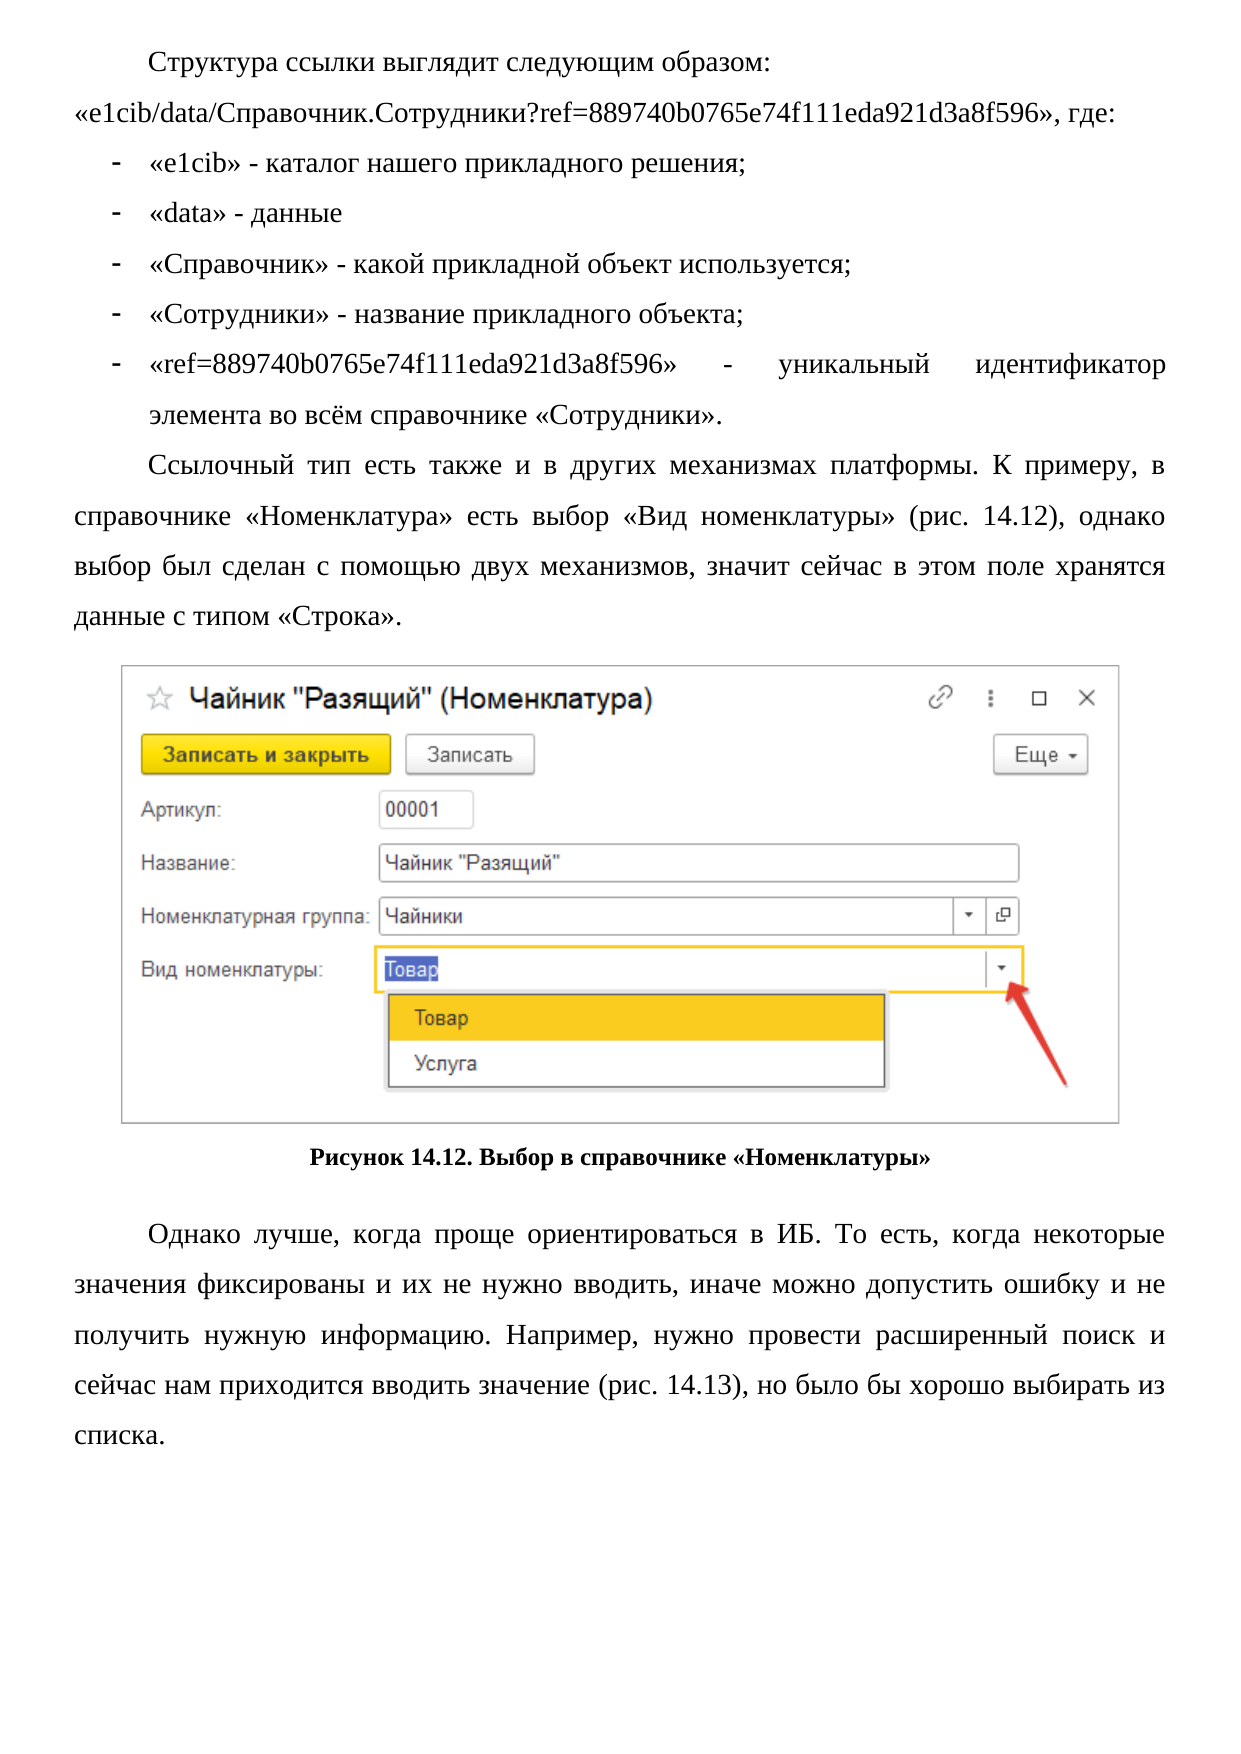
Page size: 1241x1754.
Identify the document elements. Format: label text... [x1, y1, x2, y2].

list «data» - данные [111, 195, 1167, 229]
list «ref=889740b0765e74f111eda921d3a8f596» - уникальный идентификатор элемента во всём справочнике «Сотрудники». [111, 347, 1167, 431]
list «e1cib» - каталог нашего прикладного решения; [111, 145, 1167, 179]
text Рисунок 14.12. Выбор в справочнике «Номенклатуры» [74, 1142, 1167, 1171]
text Структура ссылки выглядит следующим образом: «e1cib/data/Справочник.Сотрудники?ref=889740b0765e74f111eda921d3a8f596», где: [74, 44, 1167, 128]
list «Справочник» - какой прикладной объект используется; [111, 246, 1167, 279]
text Ссылочный тип есть также и в других механизмах платформы. К примеру, в справочнике «Номенклатура» есть выбор «Вид номенклатуры» (рис. 14.12), однако выбор был сделан с помощью двух механизмов, значит сейчас в этом поле хранятся данные с типом «Строка». [74, 447, 1167, 632]
picture [121, 665, 1120, 1124]
text Однако лучше, когда проще ориентироваться в ИБ. То есть, когда некоторые значения фиксированы и их не нужно вводить, иначе можно допустить ошибку и не получить нужную информацию. Например, нужно провести расширенный поиск и сейчас нам приходится вводить значение (рис. 14.13), но было бы хорошо выбирать из списка. [74, 1216, 1167, 1451]
list «Сотрудники» - название прикладного объекта; [111, 296, 1167, 330]
